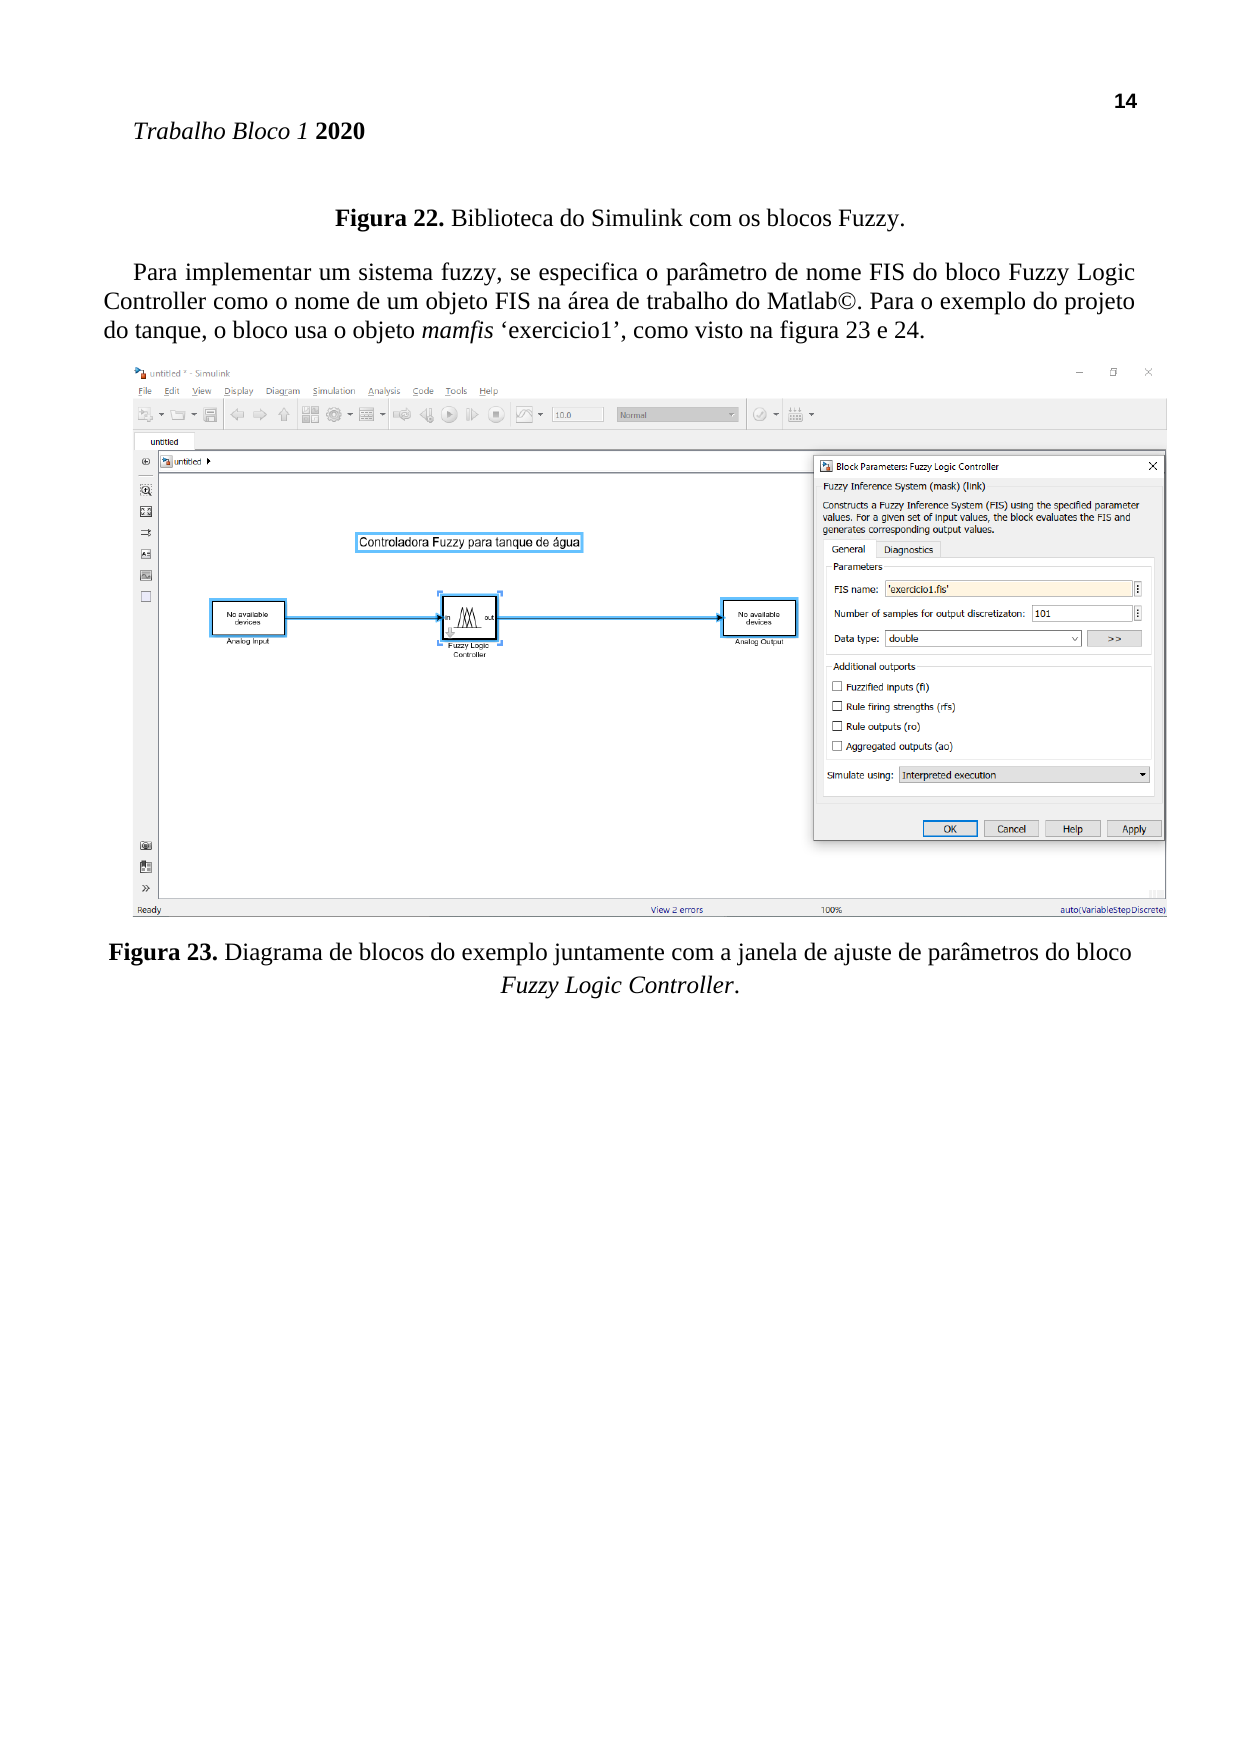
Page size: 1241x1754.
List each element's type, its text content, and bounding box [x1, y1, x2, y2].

text Para implementar um sistema fuzzy, se especifica o parâmetro de nome FIS do bloco Fuzzy Logic Controller como o nome de um objeto FIS na área de trabalho do Matlab©. Para o exemplo do projeto do tanque, o bloco usa o objeto mamfis ‘exercicio1’, como visto na figura 23 e 24. [103, 257, 1137, 343]
text Figura 22. Biblioteca do Simulink com os blocos Fuzzy. [103, 203, 1137, 232]
text Figura 23. Diagrama de blocos do exemplo juntamente com a janela de ajuste de parâmetros do bloco Fuzzy Logic Controller. [103, 937, 1137, 999]
picture [132, 364, 1167, 917]
